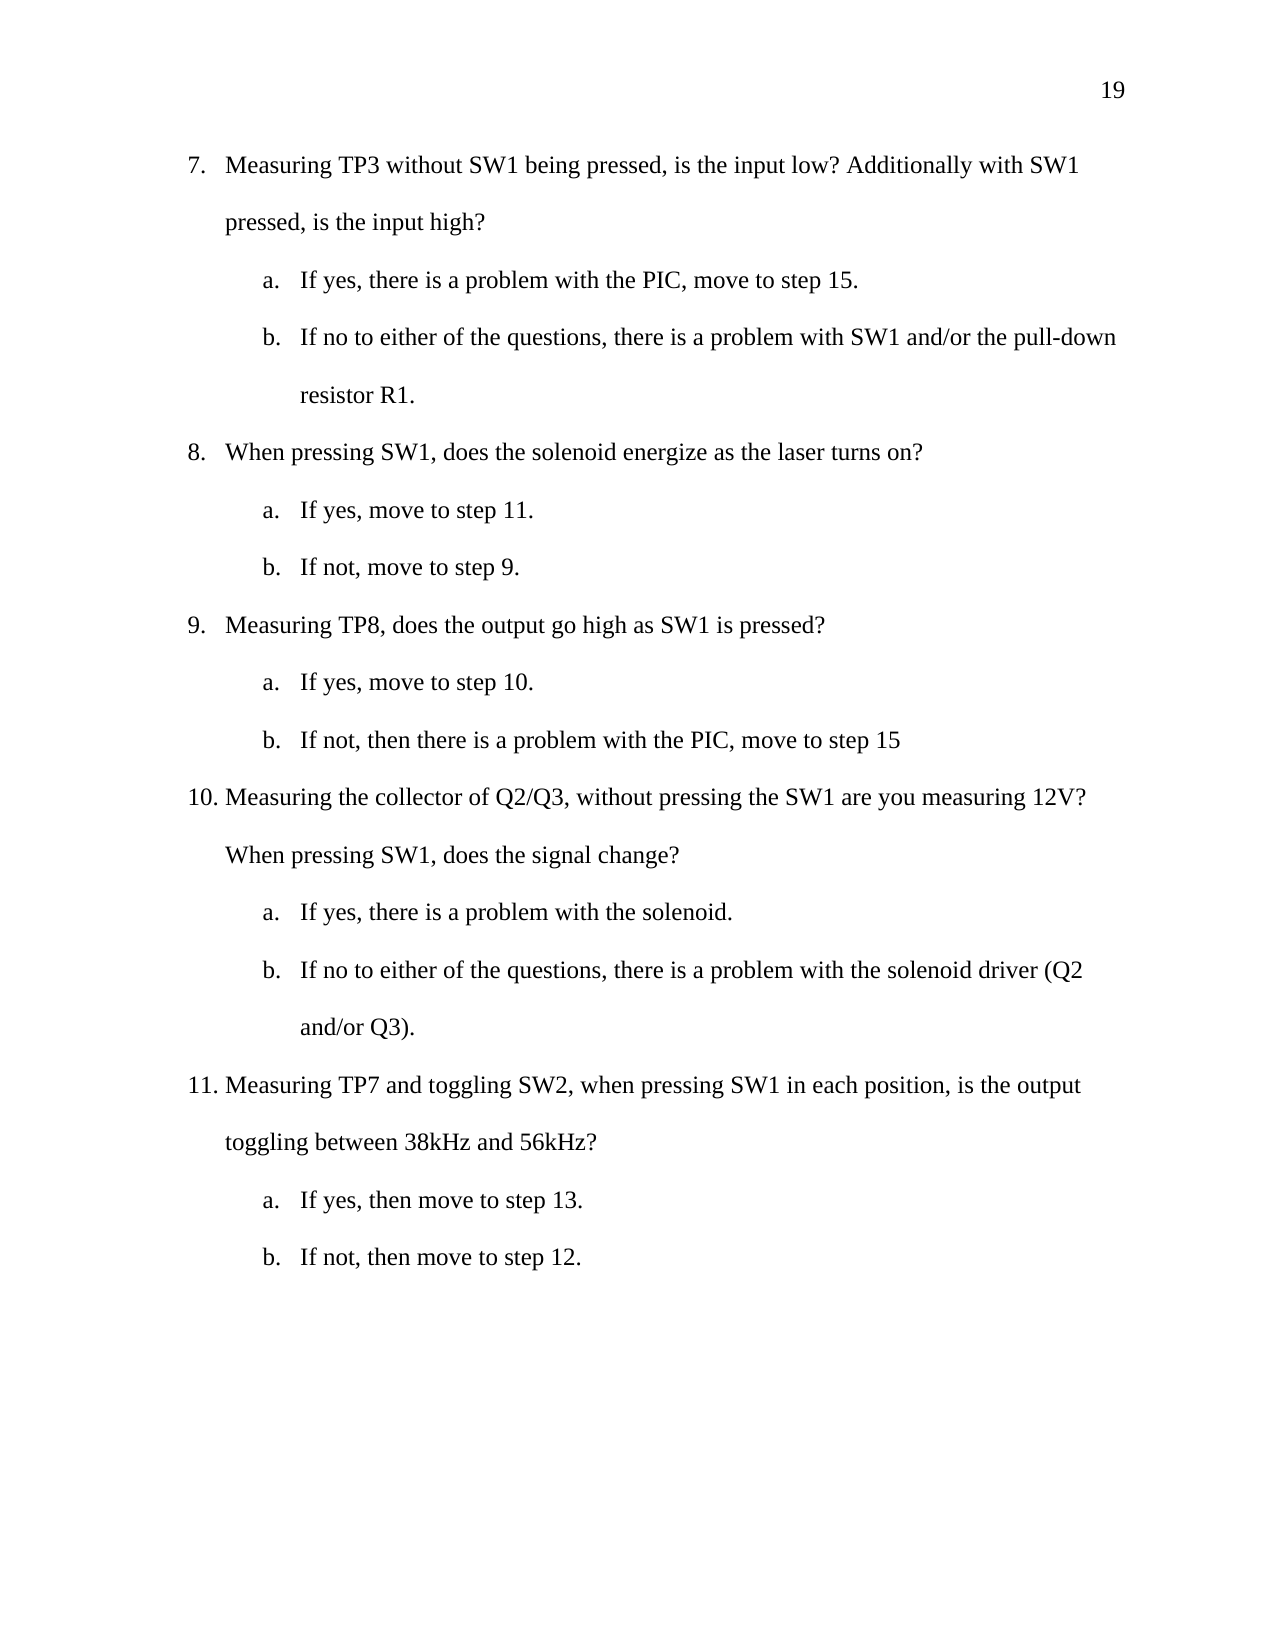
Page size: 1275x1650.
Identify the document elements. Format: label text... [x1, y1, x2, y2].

list If not, then there is a problem with the PIC, move to step 15 [262, 725, 1125, 754]
list If yes, move to step 10. [262, 667, 1125, 696]
list Measuring TP3 without SW1 being pressed, is the input low? Additionally with SW1 pressed, is the input high? [187, 150, 1125, 236]
list When pressing SW1, does the solenoid energize as the laser turns on? [187, 437, 1125, 466]
list If not, then move to step 12. [262, 1242, 1125, 1271]
list If yes, there is a problem with the PIC, move to step 15. [262, 265, 1125, 294]
list Measuring the collector of Q2/Q3, without pressing the SW1 are you measuring 12V? When pressing SW1, does the signal change? [187, 782, 1125, 869]
list Measuring TP8, does the output go high as SW1 is pressed? [187, 610, 1125, 639]
list If no to either of the questions, there is a problem with the solenoid driver (Q2 and/or Q3). [262, 955, 1125, 1041]
list If yes, move to step 11. [262, 495, 1125, 524]
list If yes, there is a problem with the solenoid. [262, 897, 1125, 926]
list If not, move to step 9. [262, 552, 1125, 581]
list If yes, then move to step 13. [262, 1185, 1125, 1214]
list If no to either of the questions, there is a problem with SW1 and/or the pull-down resistor R1. [262, 322, 1125, 409]
list Measuring TP7 and toggling SW2, when pressing SW1 in each position, is the output toggling between 38kHz and 56kHz? [187, 1070, 1125, 1156]
